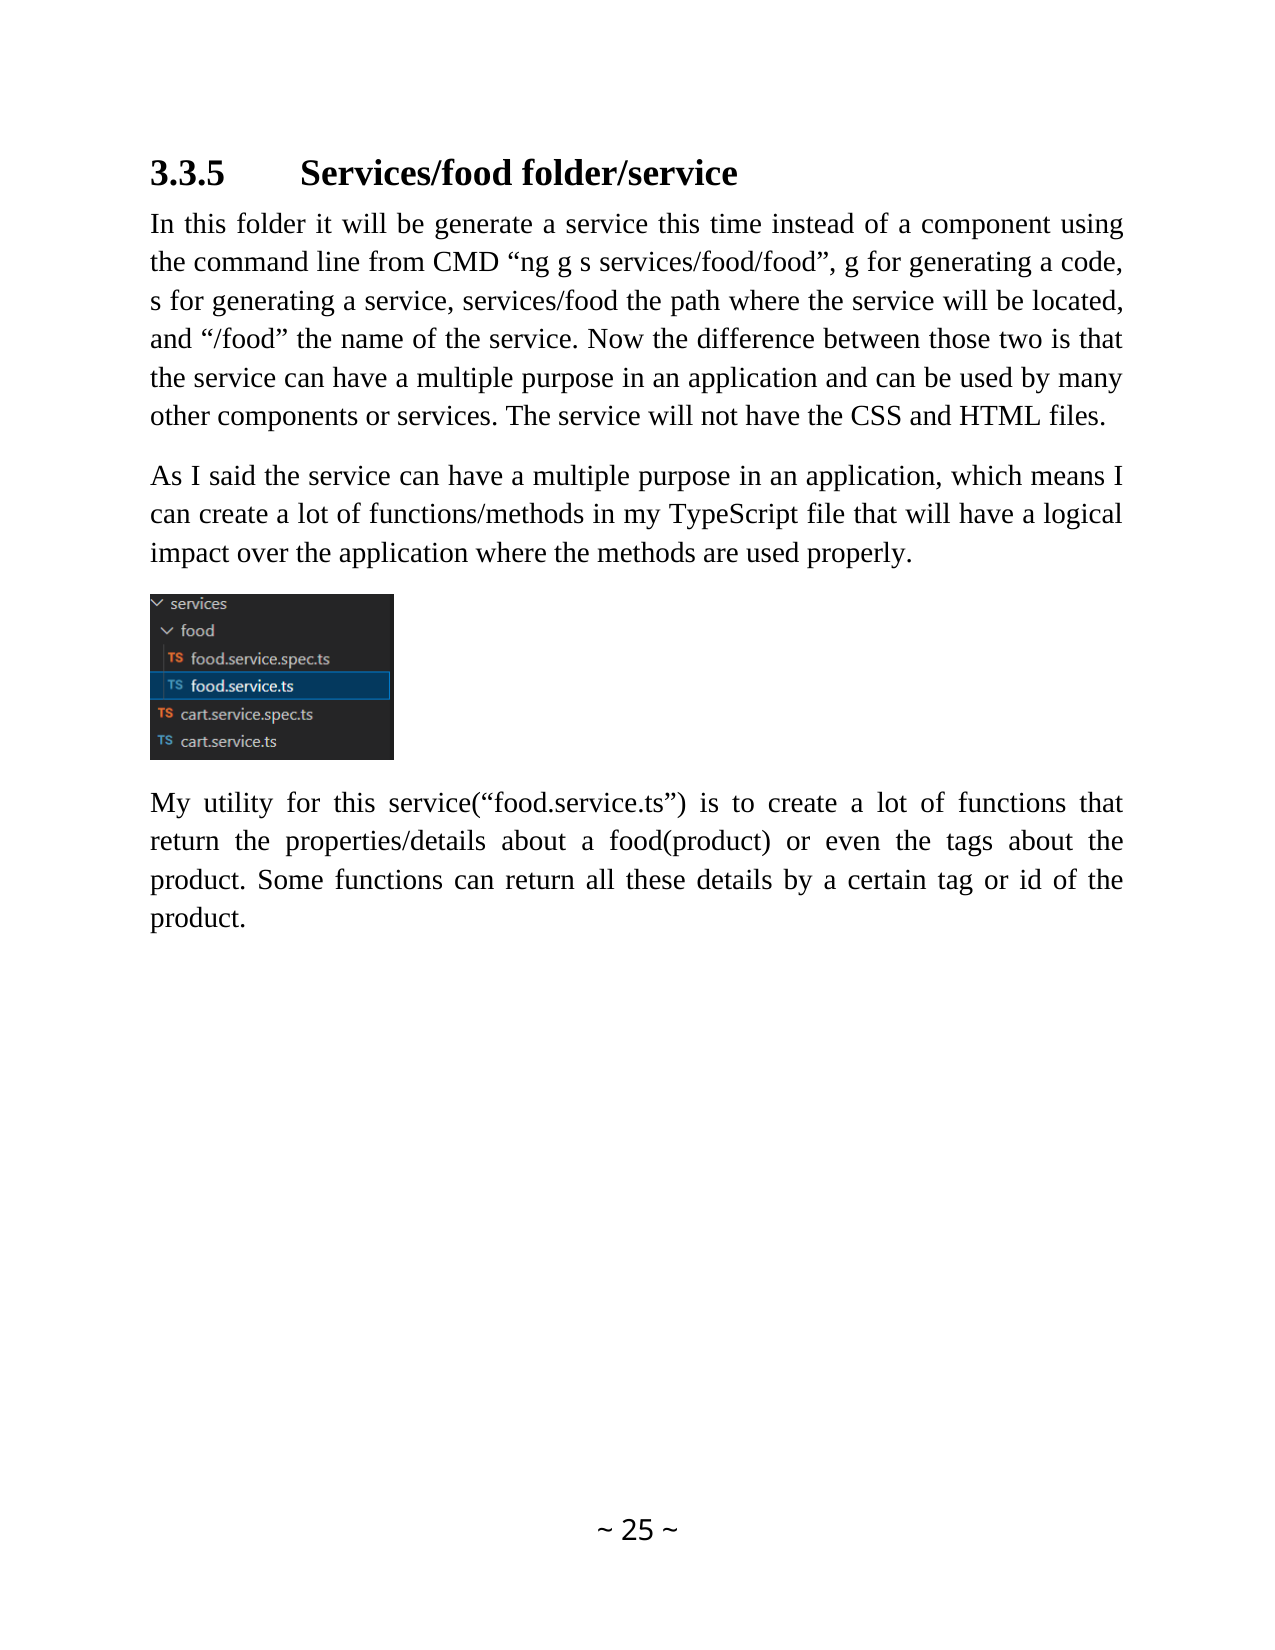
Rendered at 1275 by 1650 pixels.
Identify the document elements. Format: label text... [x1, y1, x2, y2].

text In this folder it will be generate a service this time instead of a component using the command line from CMD “ng g s services/food/food”, g for generating a code, s for generating a service, services/food the path where the service will be located, and “/food” the name of the service. Now the difference between those two is that the service can have a multiple purpose in an application and can be used by many other components or services. The service will not have the CSS and HTML files. [150, 206, 1125, 432]
subtitle Services/food folder/service [150, 150, 1125, 193]
text As I said the service can have a multiple purpose in an application, which means I can create a lot of functions/methods in my TypeScript file that will have a logical impact over the application where the methods are used properly. [150, 458, 1125, 568]
picture [150, 594, 394, 760]
text My utility for this service(“food.service.ts”) is to create a lot of functions that return the properties/details about a food(product) or even the tags about the product. Some functions can return all these details by a certain tag or id of the product. [150, 785, 1125, 934]
